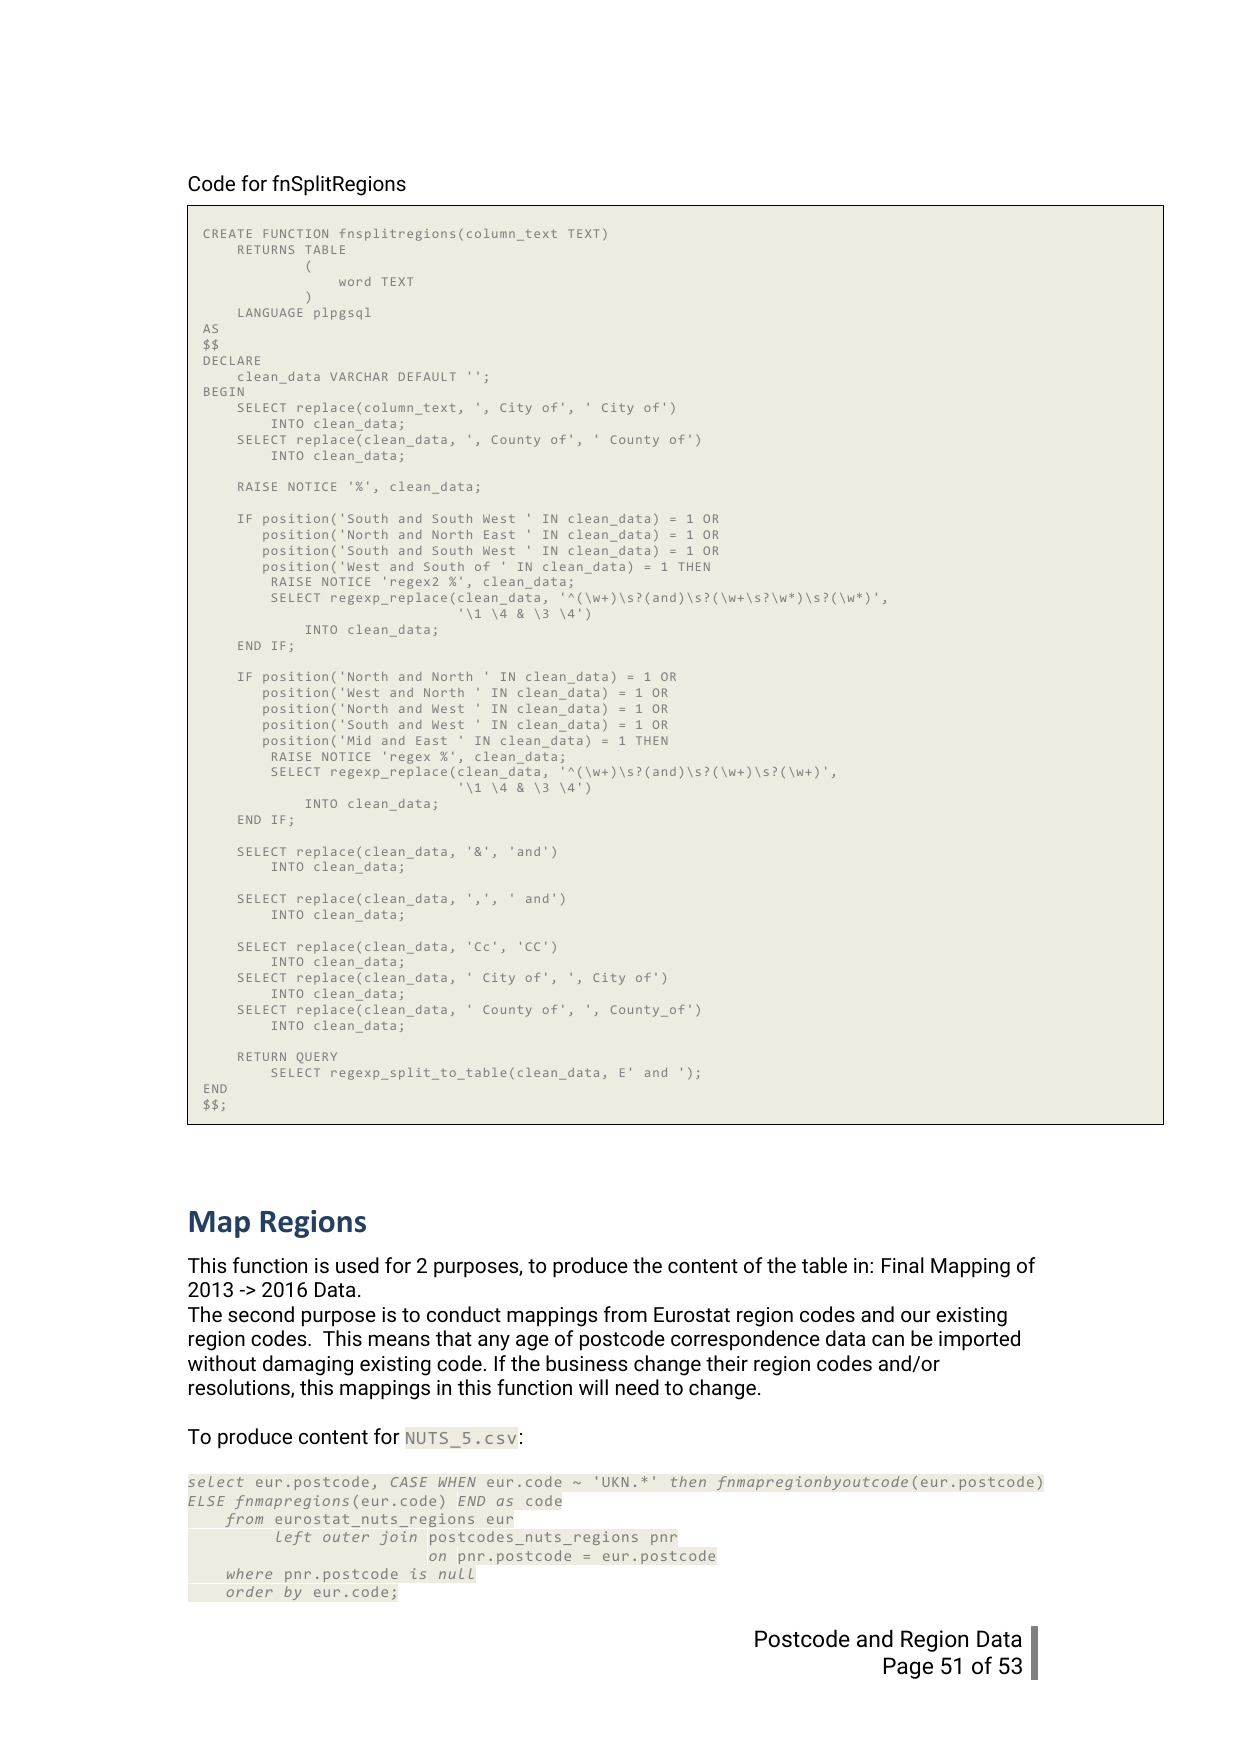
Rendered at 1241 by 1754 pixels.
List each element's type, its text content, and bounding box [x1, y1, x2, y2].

text This function is used for 2 purposes, to produce the content of the table in: Final Mapping of 2013 -> 2016 Data. [187, 1254, 1053, 1303]
text select eur.postcode, CASE WHEN eur.code ~ 'UKN.*' then fnmapregionbyoutcode(eur.postcode) ELSE fnmapregions(eur.code) END as code from eurostat_nuts_regions eur left outer join postcodes_nuts_regions pnr on pnr.postcode = eur.postcode where pnr.postcode is null order by eur.code; [187, 1473, 1053, 1602]
subtitle Code for fnSplitRegions [187, 150, 1053, 196]
text The second purpose is to conduct mappings from Eurostat region codes and our existing region codes. This means that any age of postcode correspondence data can be imported without damaging existing code. If the business change their region codes and/or resolutions, this mappings in this function will need to change. [187, 1303, 1053, 1400]
text To produce content for NUTS_5.csv: [187, 1425, 1053, 1449]
subtitle Map Regions [187, 1201, 1053, 1242]
